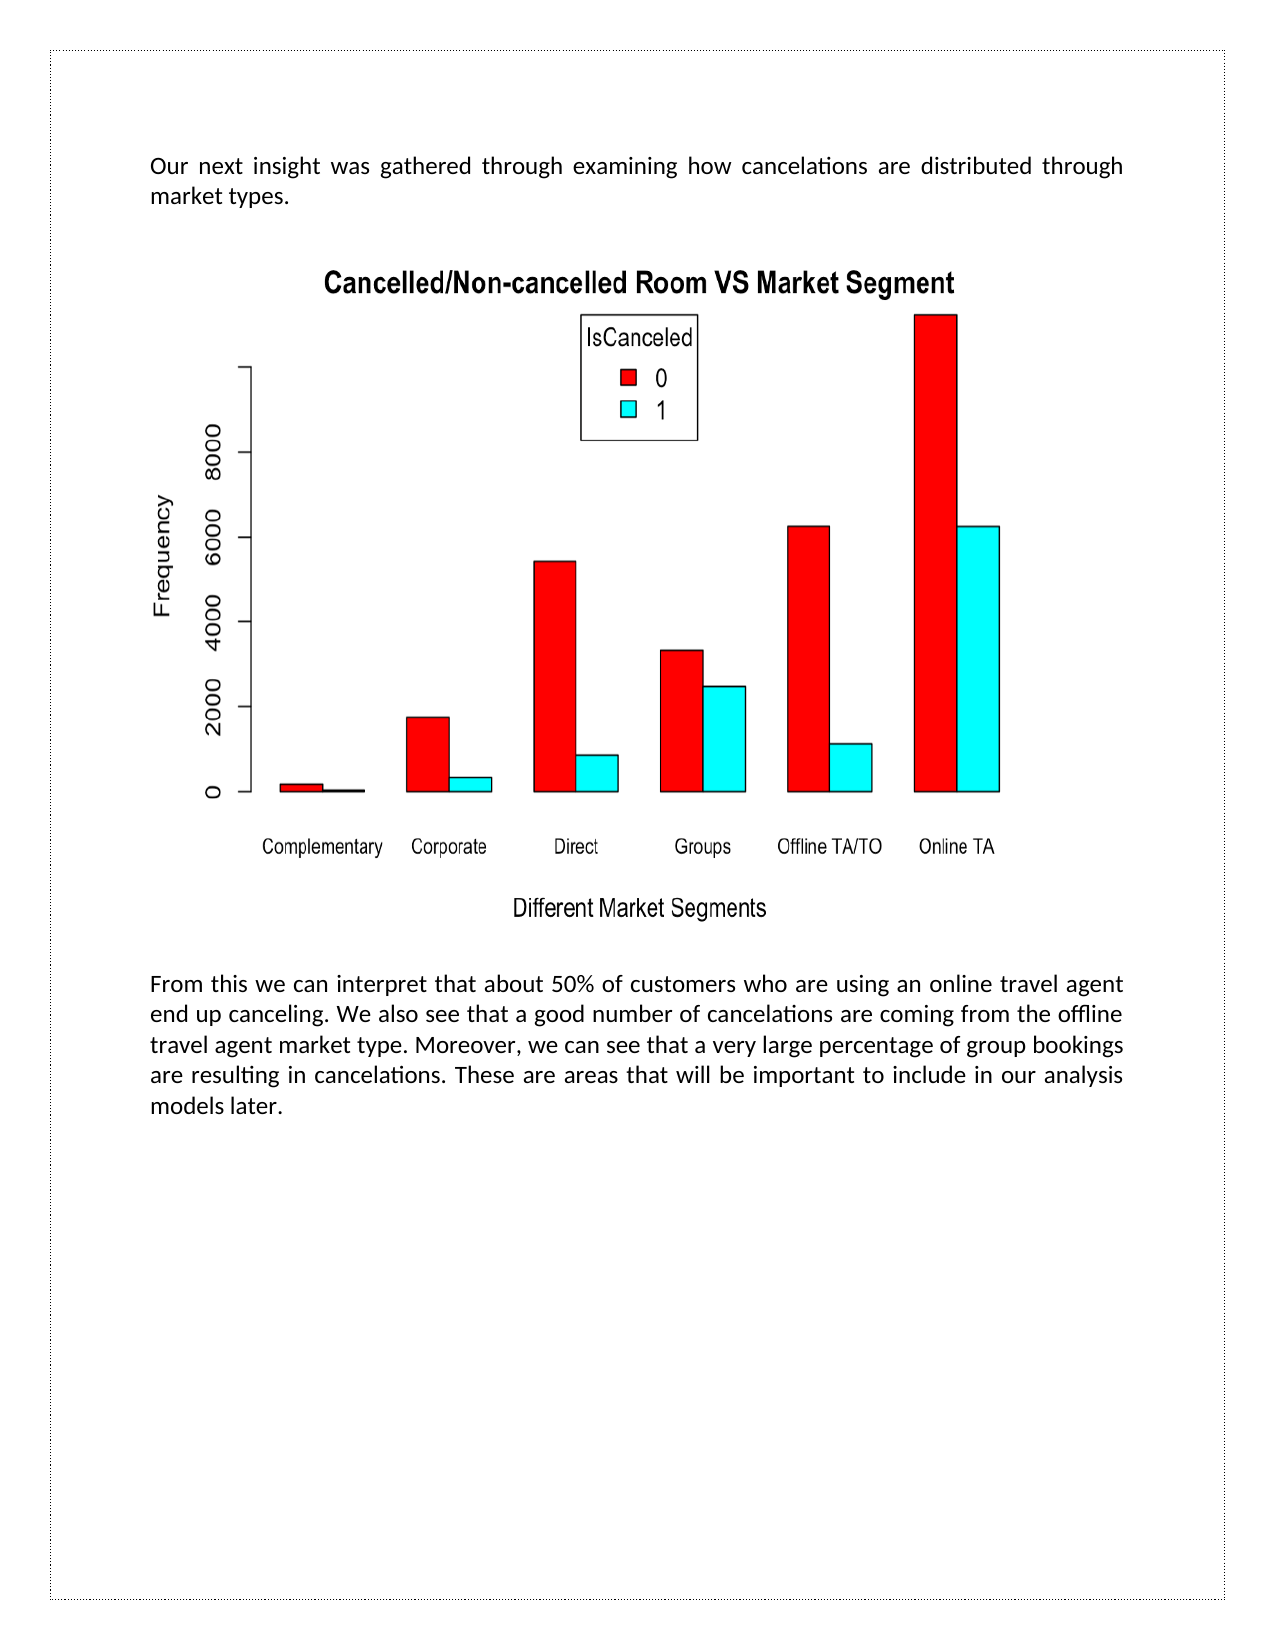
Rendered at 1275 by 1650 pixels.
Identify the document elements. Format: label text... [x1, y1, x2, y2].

picture [150, 241, 1021, 938]
text From this we can interpret that about 50% of customers who are using an online travel agent end up canceling. We also see that a good number of cancelations are coming from the offline travel agent market type. Moreover, we can see that a very large percentage of group bookings are resulting in cancelations. These are areas that will be important to include in our analysis models later. [150, 968, 1125, 1121]
text Our next insight was gathered through examining how cancelations are distributed through market types. [150, 150, 1125, 211]
